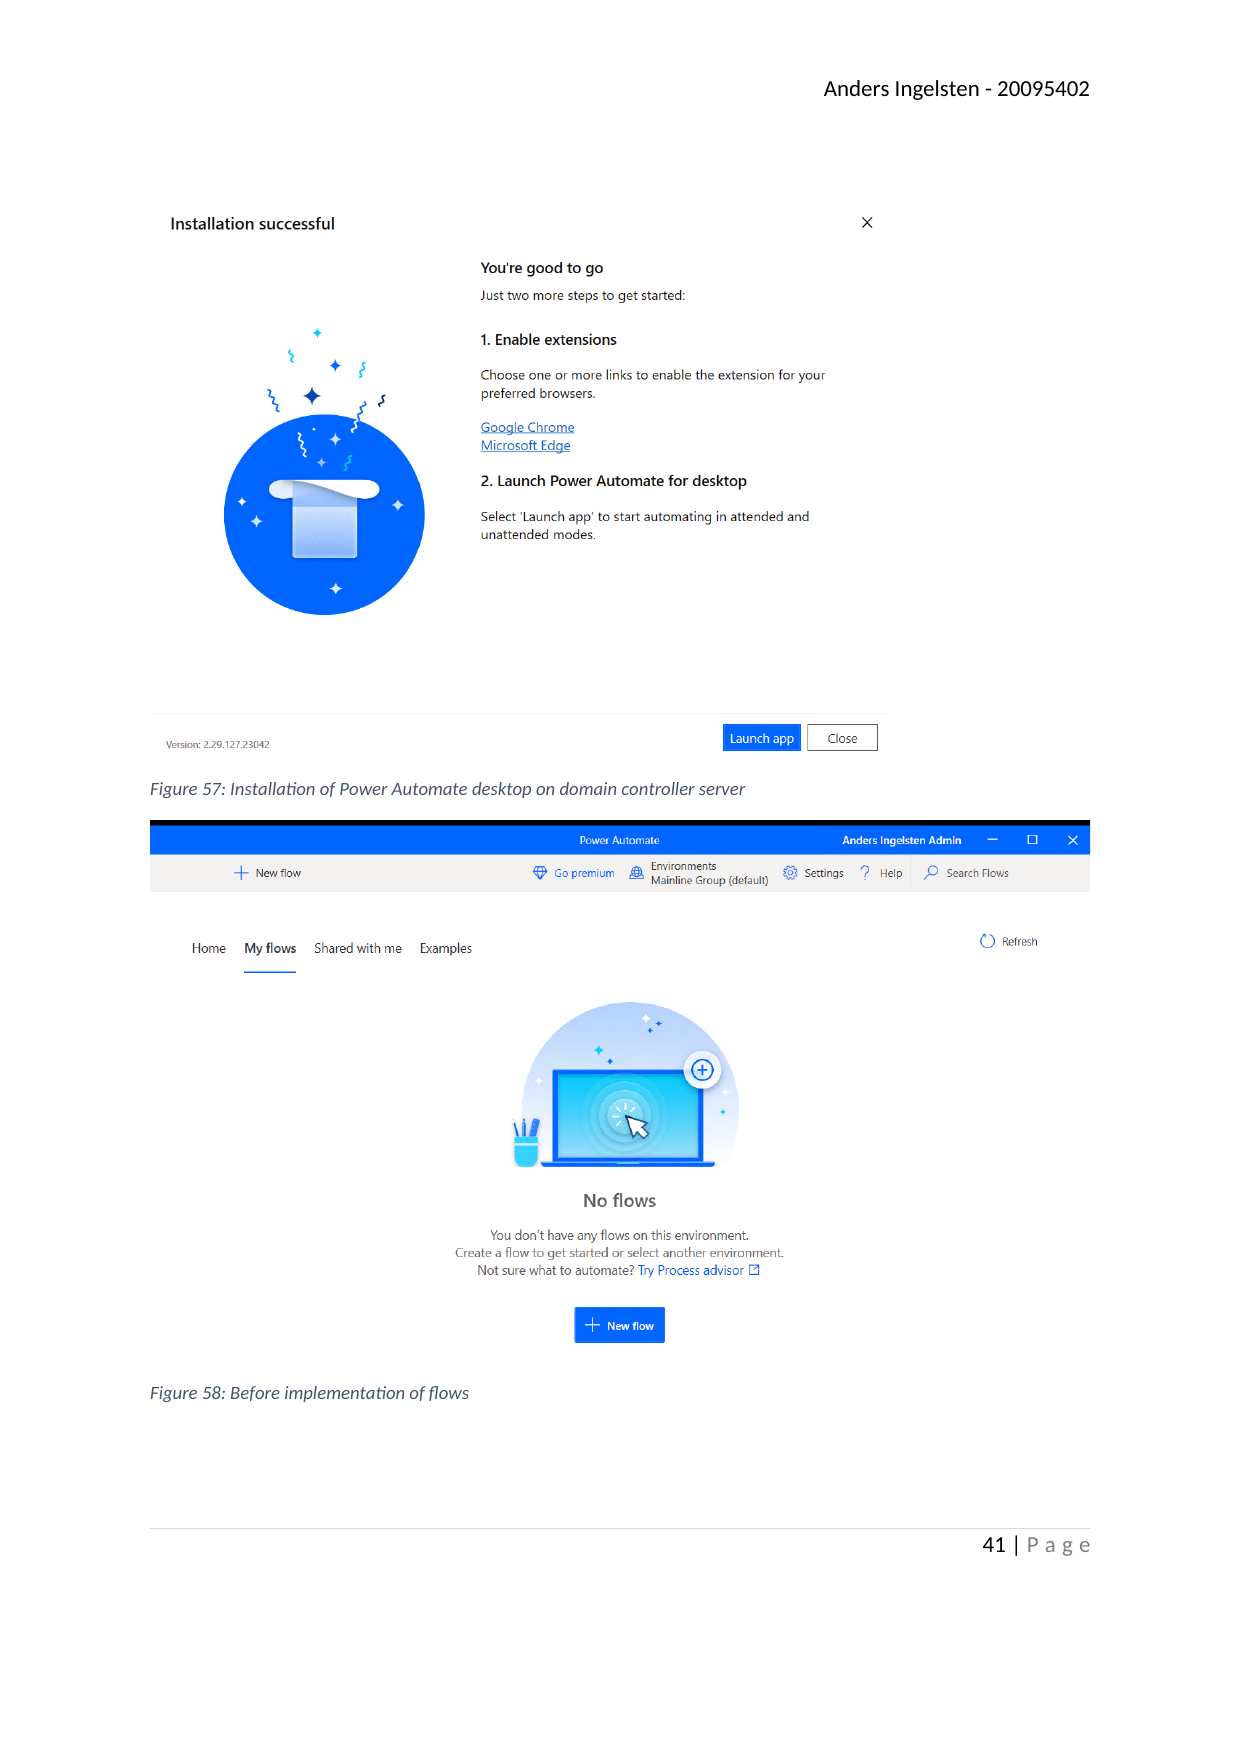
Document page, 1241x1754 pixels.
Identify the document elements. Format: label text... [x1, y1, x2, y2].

picture [150, 195, 889, 758]
picture [150, 820, 1091, 1363]
